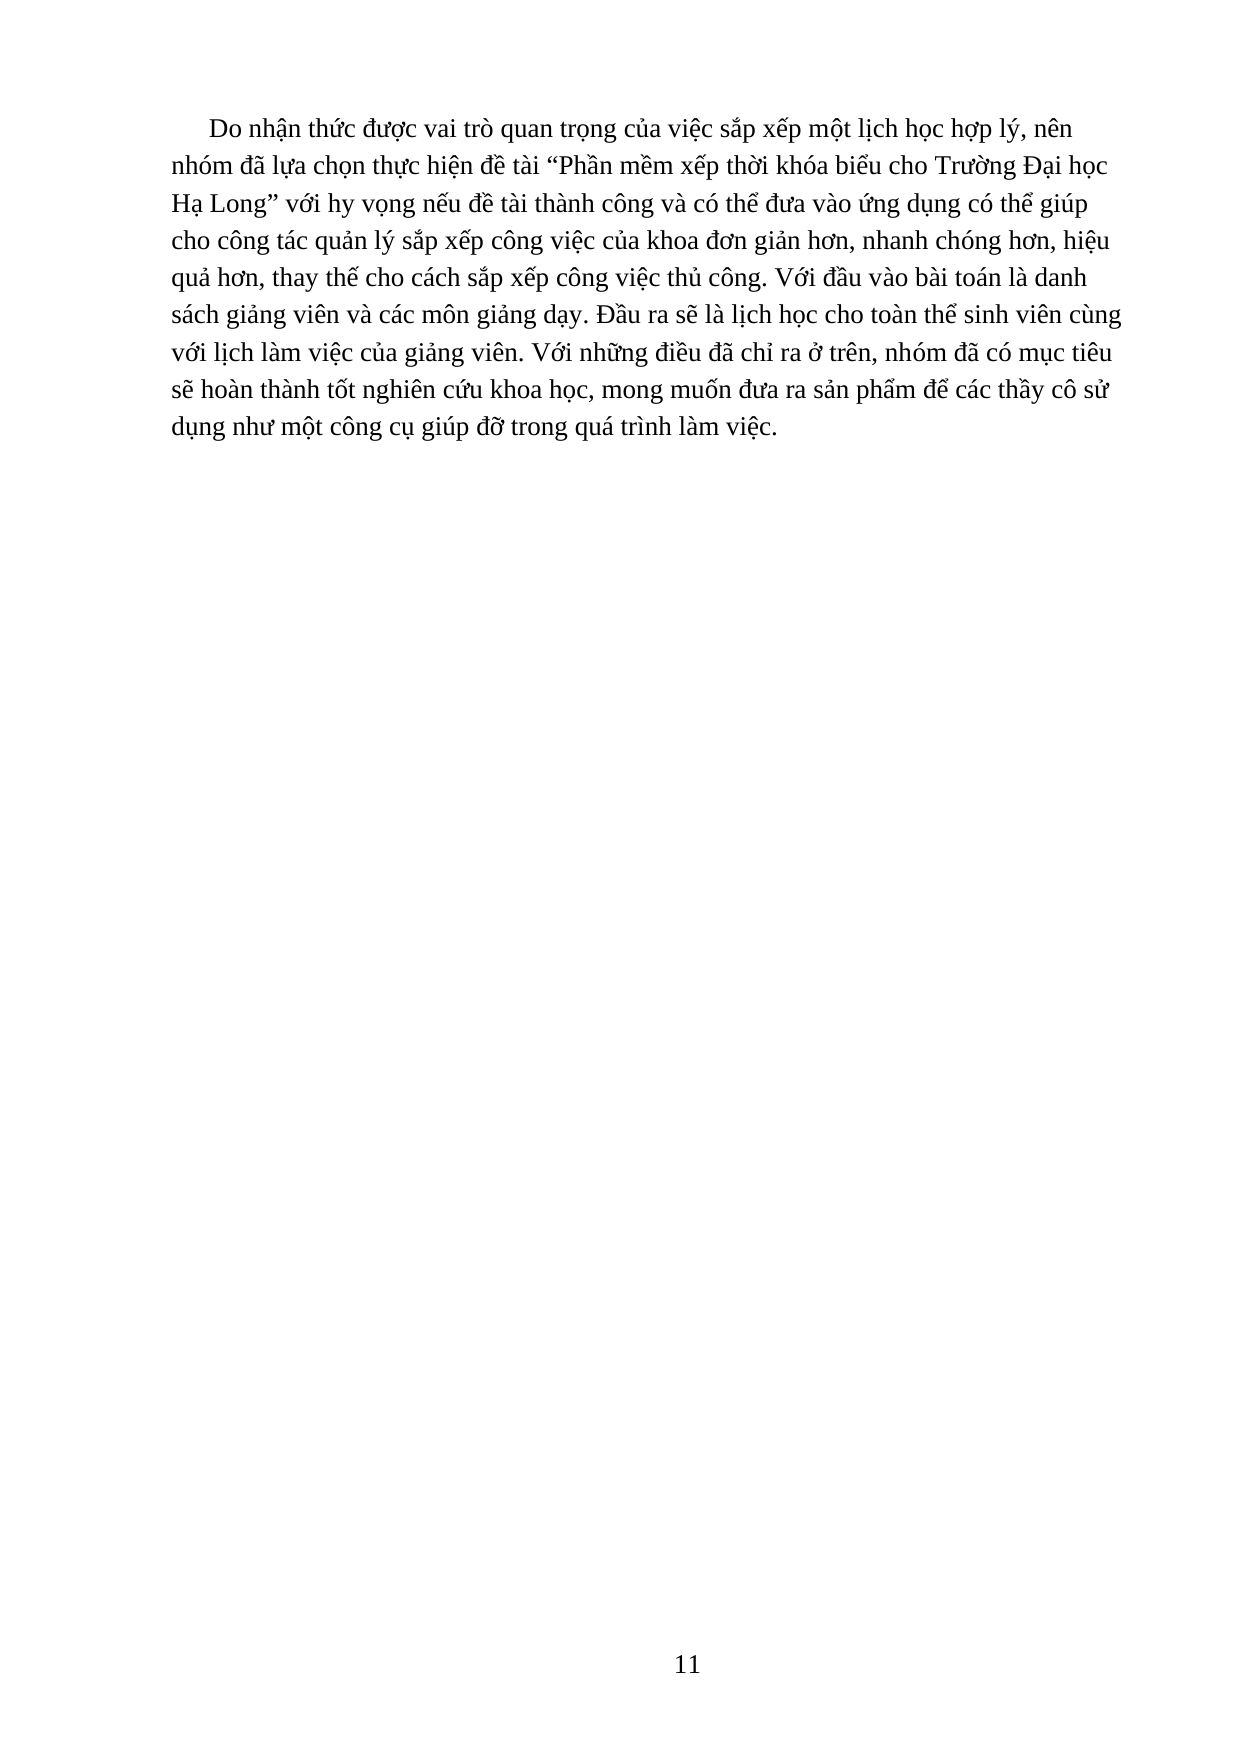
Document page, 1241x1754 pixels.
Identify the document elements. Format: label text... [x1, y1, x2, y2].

text Do nhận thức được vai trò quan trọng của việc sắp xếp một lịch học hợp lý, nên nhóm đã lựa chọn thực hiện đề tài “Phần mềm xếp thời khóa biểu cho Trường Đại học Hạ Long” với hy vọng nếu đề tài thành công và có thể đưa vào ứng dụng có thể giúp cho công tác quản lý sắp xếp công việc của khoa đơn giản hơn, nhanh chóng hơn, hiệu quả hơn, thay thế cho cách sắp xếp công việc thủ công. Với đầu vào bài toán là danh sách giảng viên và các môn giảng dạy. Đầu ra sẽ là lịch học cho toàn thể sinh viên cùng với lịch làm việc của giảng viên. Với những điều đã chỉ ra ở trên, nhóm đã có mục tiêu sẽ hoàn thành tốt nghiên cứu khoa học, mong muốn đưa ra sản phẩm để các thầy cô sử dụng như một công cụ giúp đỡ trong quá trình làm việc. [171, 112, 1128, 442]
